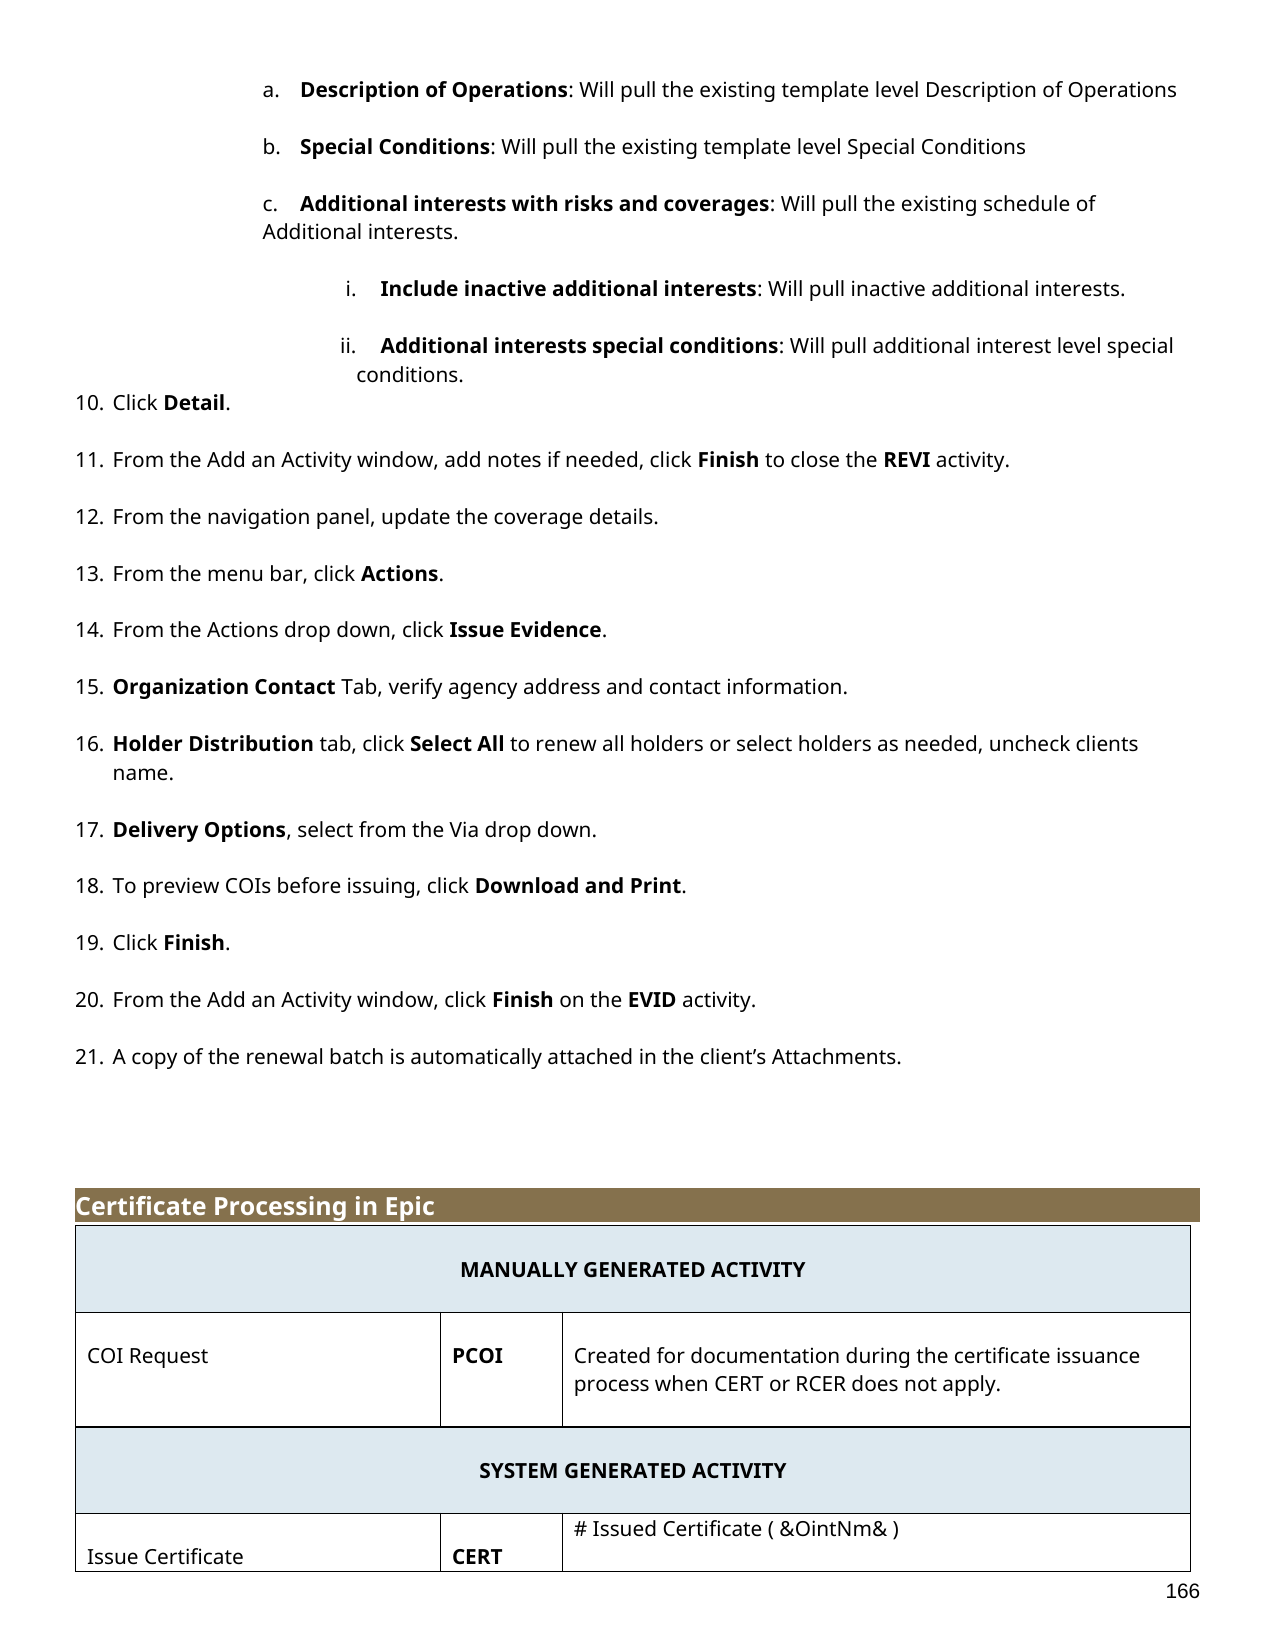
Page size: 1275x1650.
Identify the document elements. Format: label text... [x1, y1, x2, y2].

list Include inactive additional interests: Will pull inactive additional interests. [356, 274, 1200, 303]
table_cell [563, 1514, 1190, 1571]
table_cell SYSTEM GENERATED ACTIVITY [76, 1428, 1190, 1513]
list From the menu bar, click Actions. [75, 559, 1200, 587]
list A copy of the renewal batch is automatically attached in the client’s Attachments. [75, 1042, 1200, 1071]
list Delivery Options, select from the Via drop down. [75, 815, 1200, 843]
list Additional interests special conditions: Will pull additional interest level special conditions. [356, 331, 1200, 388]
list Description of Operations: Will pull the existing template level Description of Operations [262, 75, 1200, 104]
list To preview COIs before issuing, click Download and Print. [75, 872, 1200, 900]
list Click Detail. [75, 388, 1200, 417]
list From the Add an Activity window, add notes if needed, click Finish to close the REVI activity. [75, 445, 1200, 473]
list From the navigation panel, update the coverage details. [75, 502, 1200, 530]
list Holder Distribution tab, click Select All to renew all holders or select holders as needed, uncheck clients name. [75, 729, 1200, 786]
table_header MANUALLY GENERATED ACTIVITY [76, 1226, 1190, 1312]
list Click Finish. [75, 928, 1200, 957]
list Organization Contact Tab, verify agency address and contact information. [75, 672, 1200, 701]
table_cell CERT [441, 1514, 562, 1571]
subtitle Certificate Processing in Epic [75, 1188, 1200, 1222]
list From the Add an Activity window, click Finish on the EVID activity. [75, 985, 1200, 1014]
table_cell Created for documentation during the certificate issuance process when CERT or RCER does not apply. [563, 1313, 1190, 1426]
list Special Conditions: Will pull the existing template level Special Conditions [262, 132, 1200, 161]
table_cell COI Request [76, 1313, 440, 1426]
list From the Actions drop down, click Issue Evidence. [75, 616, 1200, 644]
list Additional interests with risks and coverages: Will pull the existing schedule of Additional interests. [262, 189, 1200, 246]
table_cell Issue Certificate [76, 1514, 440, 1571]
table_cell PCOI [441, 1313, 562, 1426]
